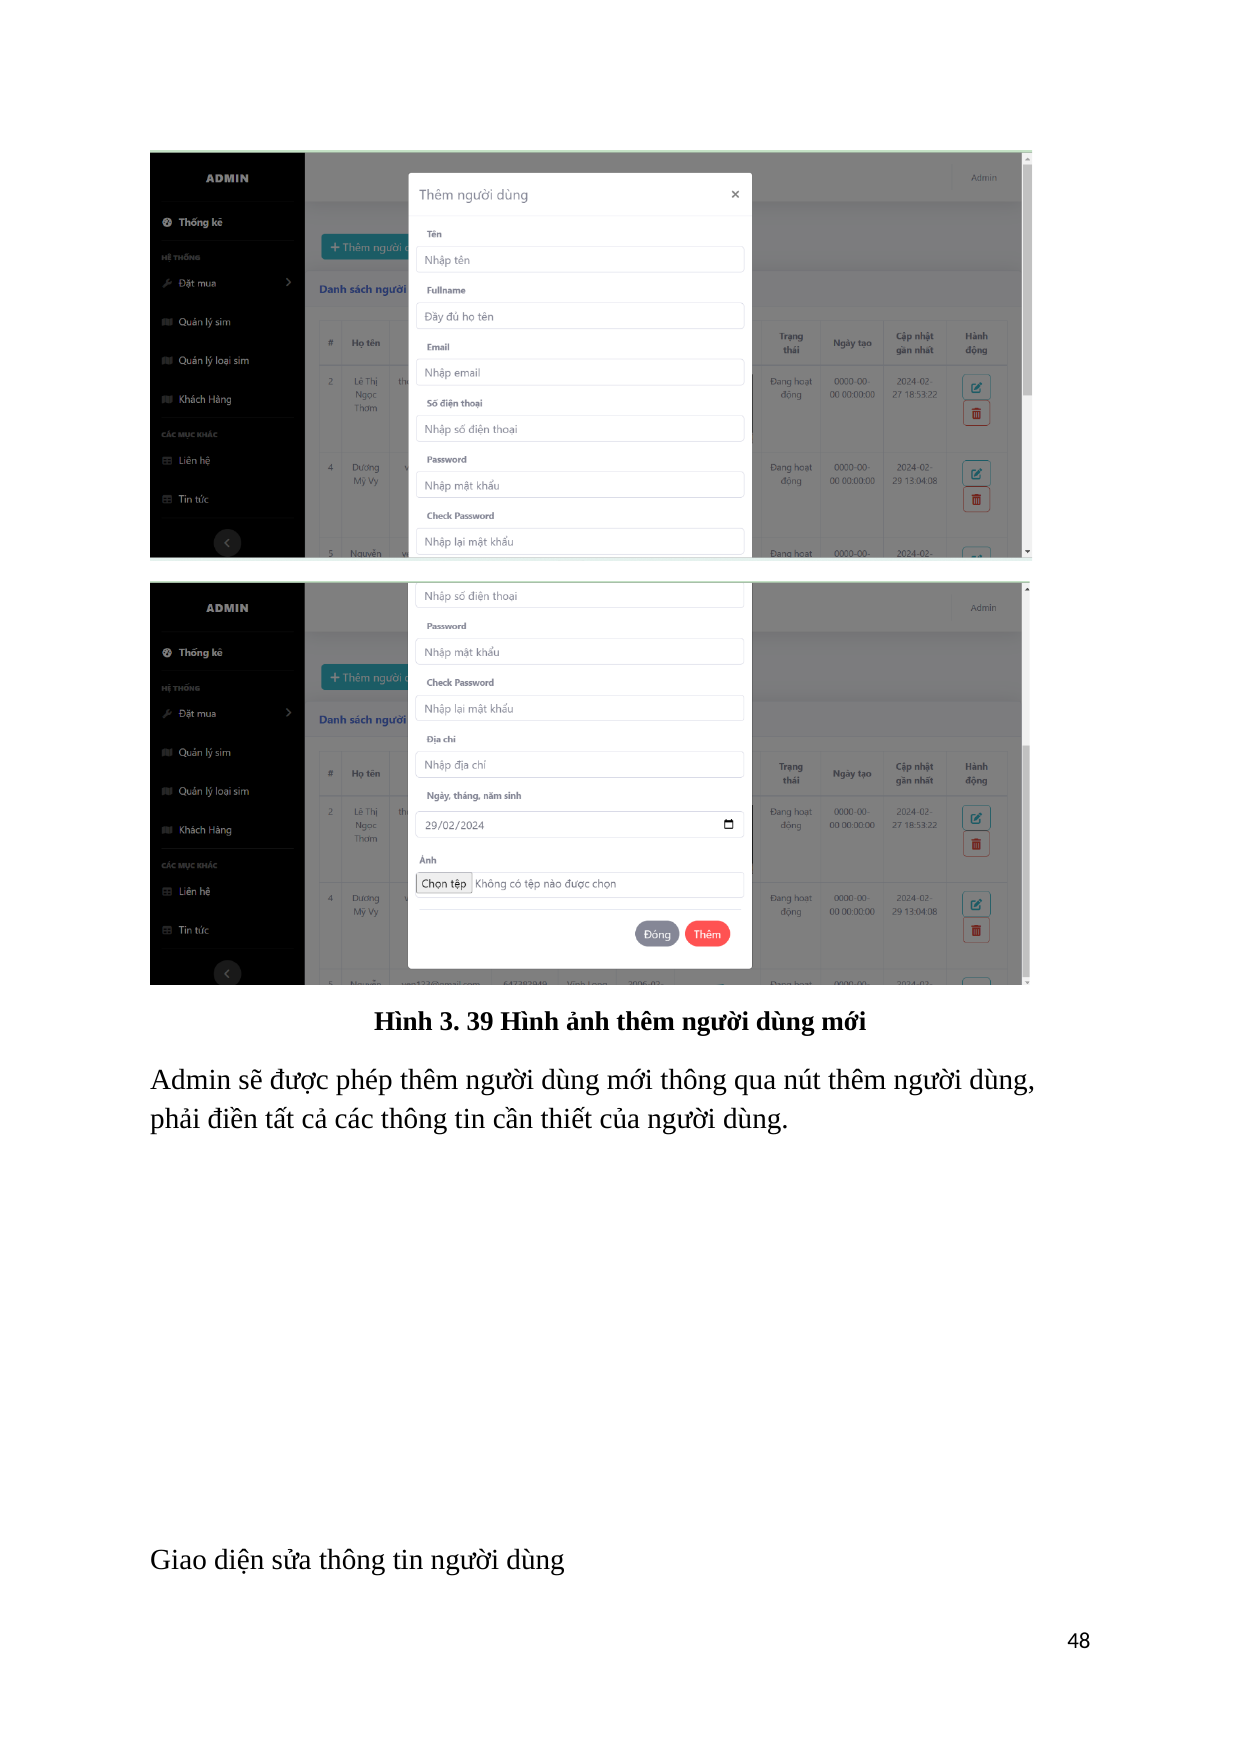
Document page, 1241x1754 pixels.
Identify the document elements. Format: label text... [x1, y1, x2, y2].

text Admin sẽ được phép thêm người dùng mới thông qua nút thêm người dùng, phải điền tất cả các thông tin cần thiết của người dùng. [150, 1062, 1090, 1134]
picture [150, 150, 1033, 561]
picture [150, 581, 1030, 985]
text Giao diện sửa thông tin người dùng [150, 1542, 1090, 1576]
